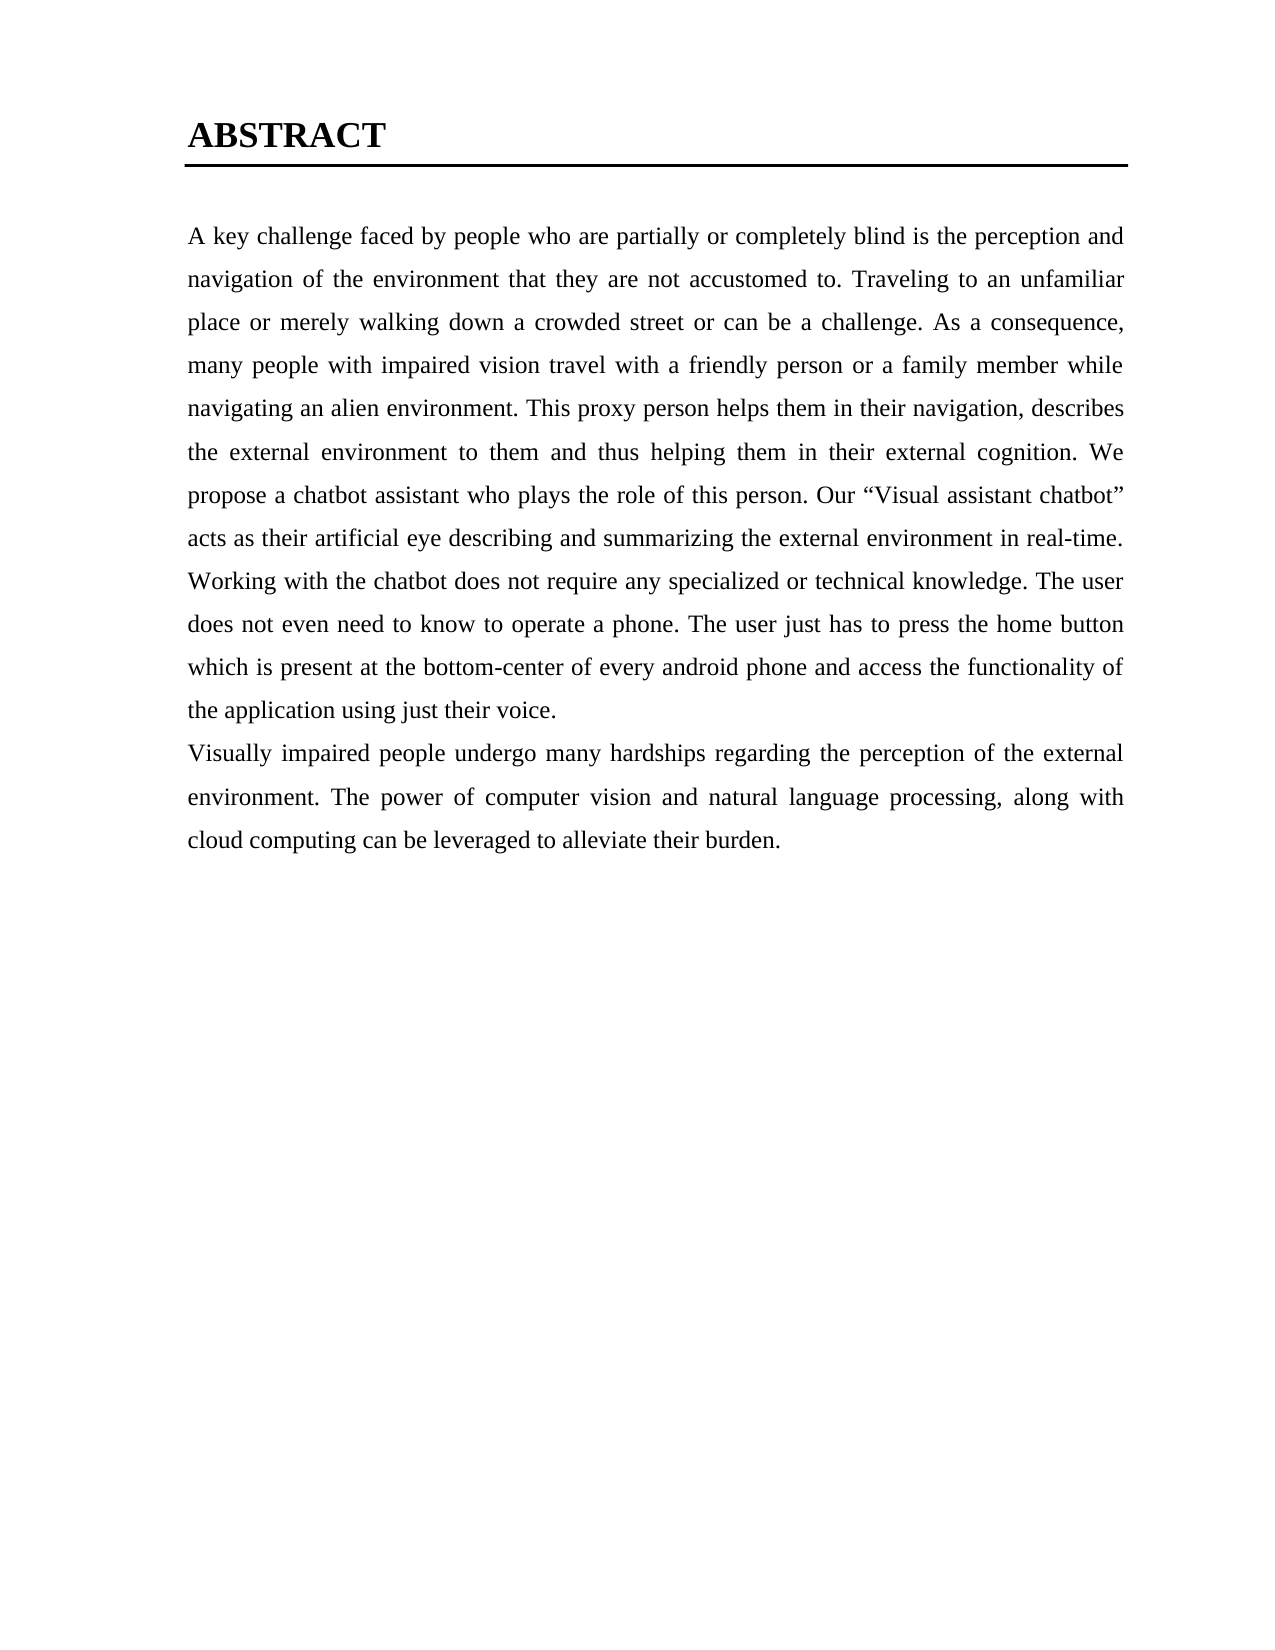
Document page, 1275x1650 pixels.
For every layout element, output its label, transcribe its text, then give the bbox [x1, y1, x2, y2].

text Visually impaired people undergo many hardships regarding the perception of the external environment. The power of computer vision and natural language processing, along with cloud computing can be leveraged to alleviate their burden. [187, 738, 1125, 853]
text A key challenge faced by people who are partially or completely blind is the perception and navigation of the environment that they are not accustomed to. Traveling to an unfamiliar place or merely walking down a crowded street or can be a challenge. As a consequence, many people with impaired vision travel with a friendly person or a family member while navigating an alien environment. This proxy person helps them in their navigation, describes the external environment to them and thus helping them in their external cognition. We propose a chatbot assistant who plays the role of this person. Our “Visual assistant chatbot” acts as their artificial eye describing and summarizing the external environment in real-time. Working with the chatbot does not require any specialized or technical knowledge. The user does not even need to know to operate a phone. The user just has to press the home button which is present at the bottom-center of every android phone and access the functionality of the application using just their voice. [187, 221, 1125, 724]
text ABSTRACT [187, 113, 1125, 155]
